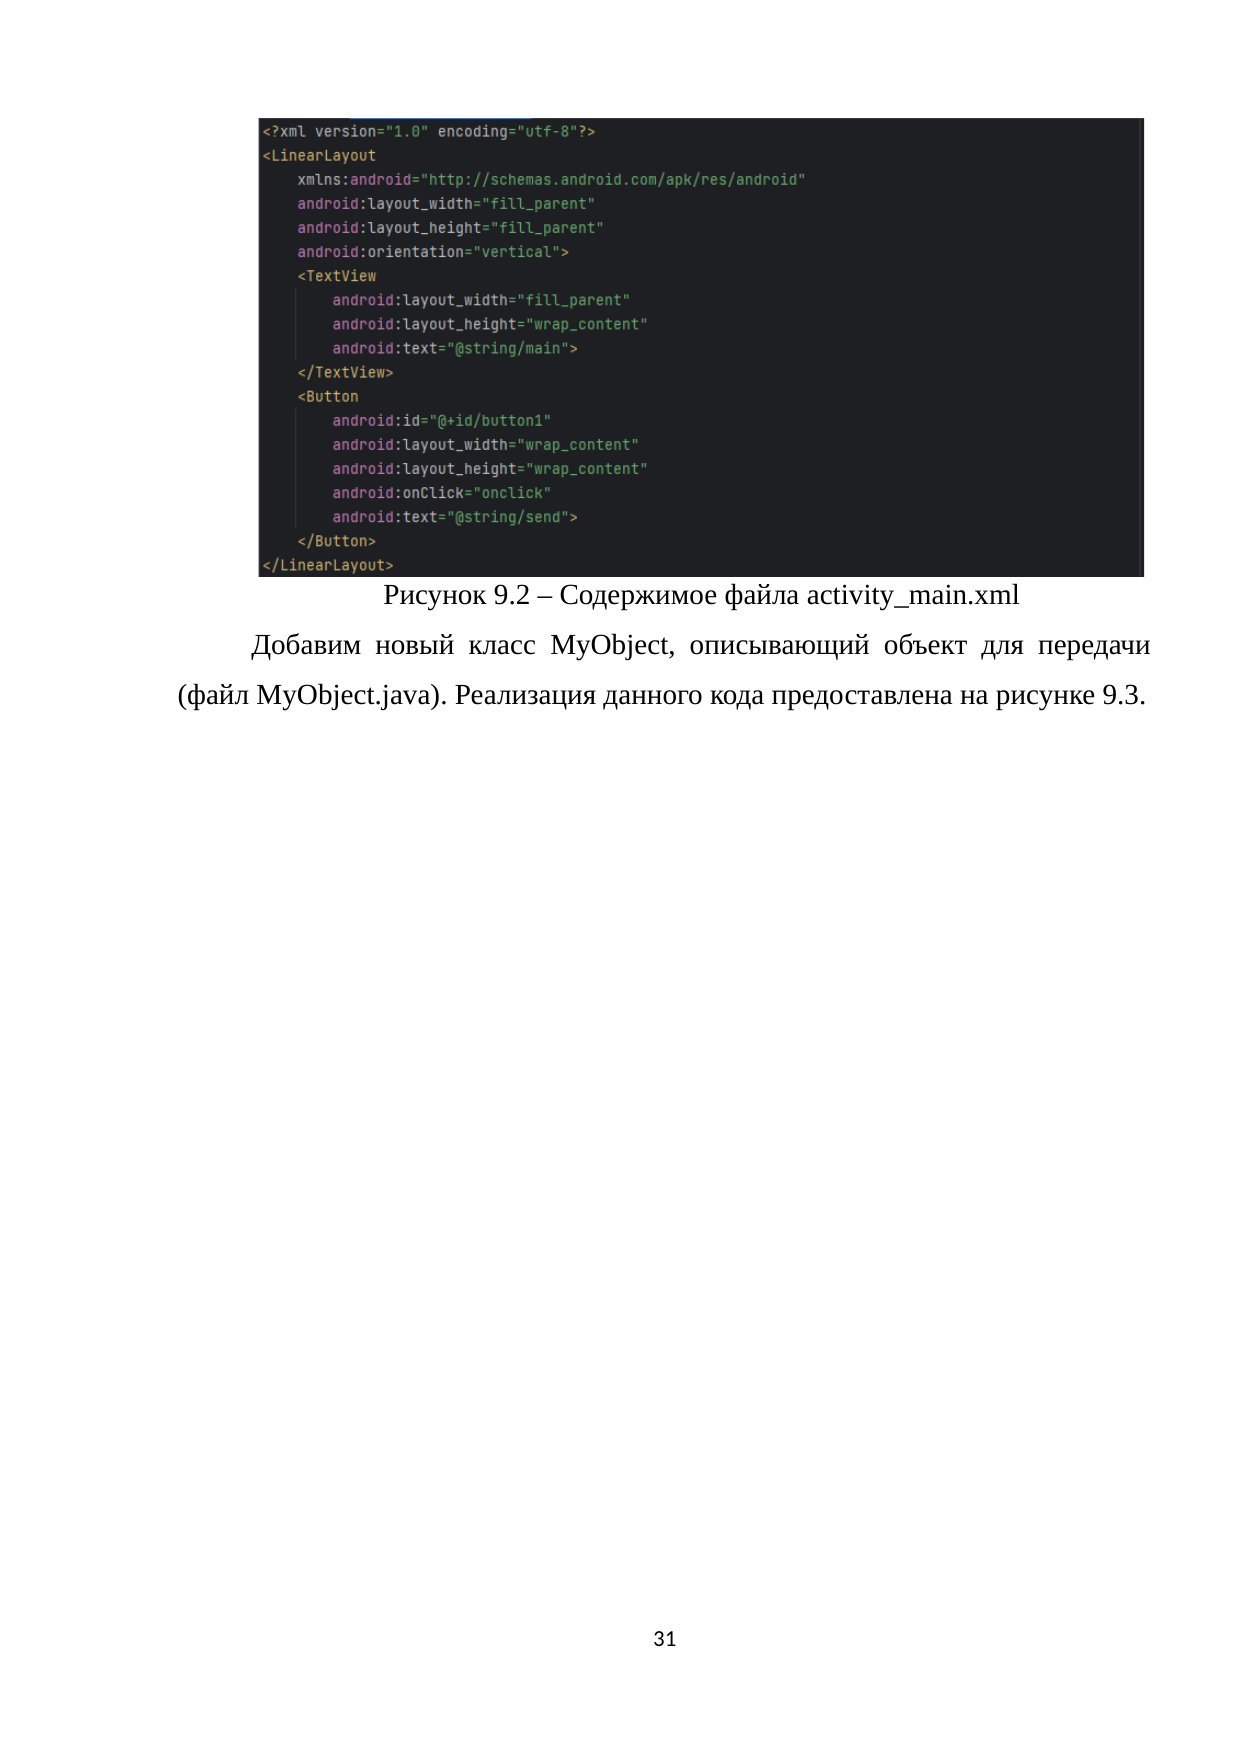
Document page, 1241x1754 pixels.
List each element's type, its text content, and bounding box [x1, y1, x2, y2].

text Добавим новый класс MyObject, описывающий объект для передачи (файл MyObject.java). Реализация данного кода предоставлена на рисунке 9.3. [177, 627, 1152, 711]
text Рисунок 9.2 – Содержимое файла activity_main.xml [177, 577, 1152, 610]
picture [258, 118, 1145, 577]
